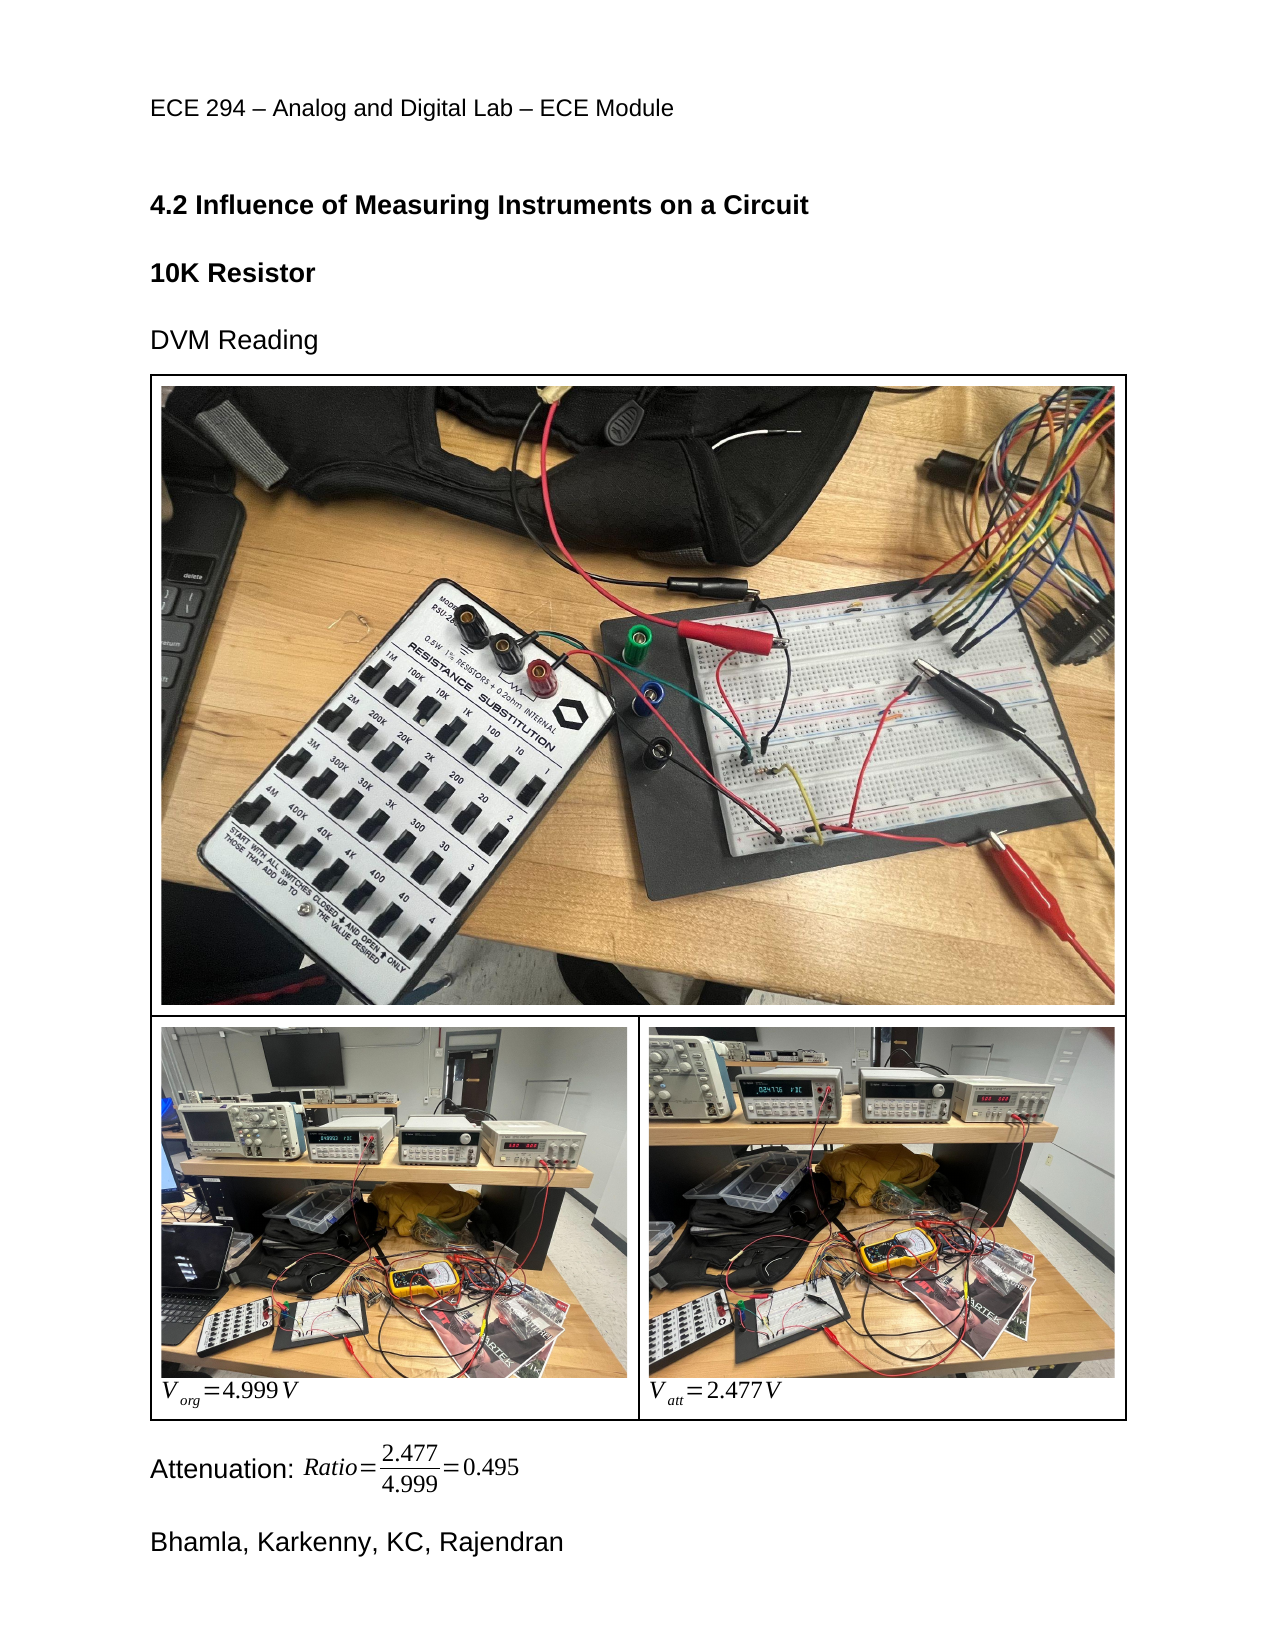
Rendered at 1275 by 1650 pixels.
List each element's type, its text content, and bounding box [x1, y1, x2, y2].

picture [161, 386, 1115, 1005]
picture [161, 1027, 628, 1378]
table_header [152, 376, 1125, 1015]
table_cell [640, 1017, 1125, 1419]
text 10K Resistor [150, 257, 1081, 288]
text Attenuation: [150, 1439, 1081, 1498]
text 4.2 Influence of Measuring Instruments on a Circuit [150, 189, 1081, 220]
picture [648, 1027, 1115, 1378]
text DVM Reading [150, 324, 1081, 356]
table_cell [152, 1017, 638, 1419]
